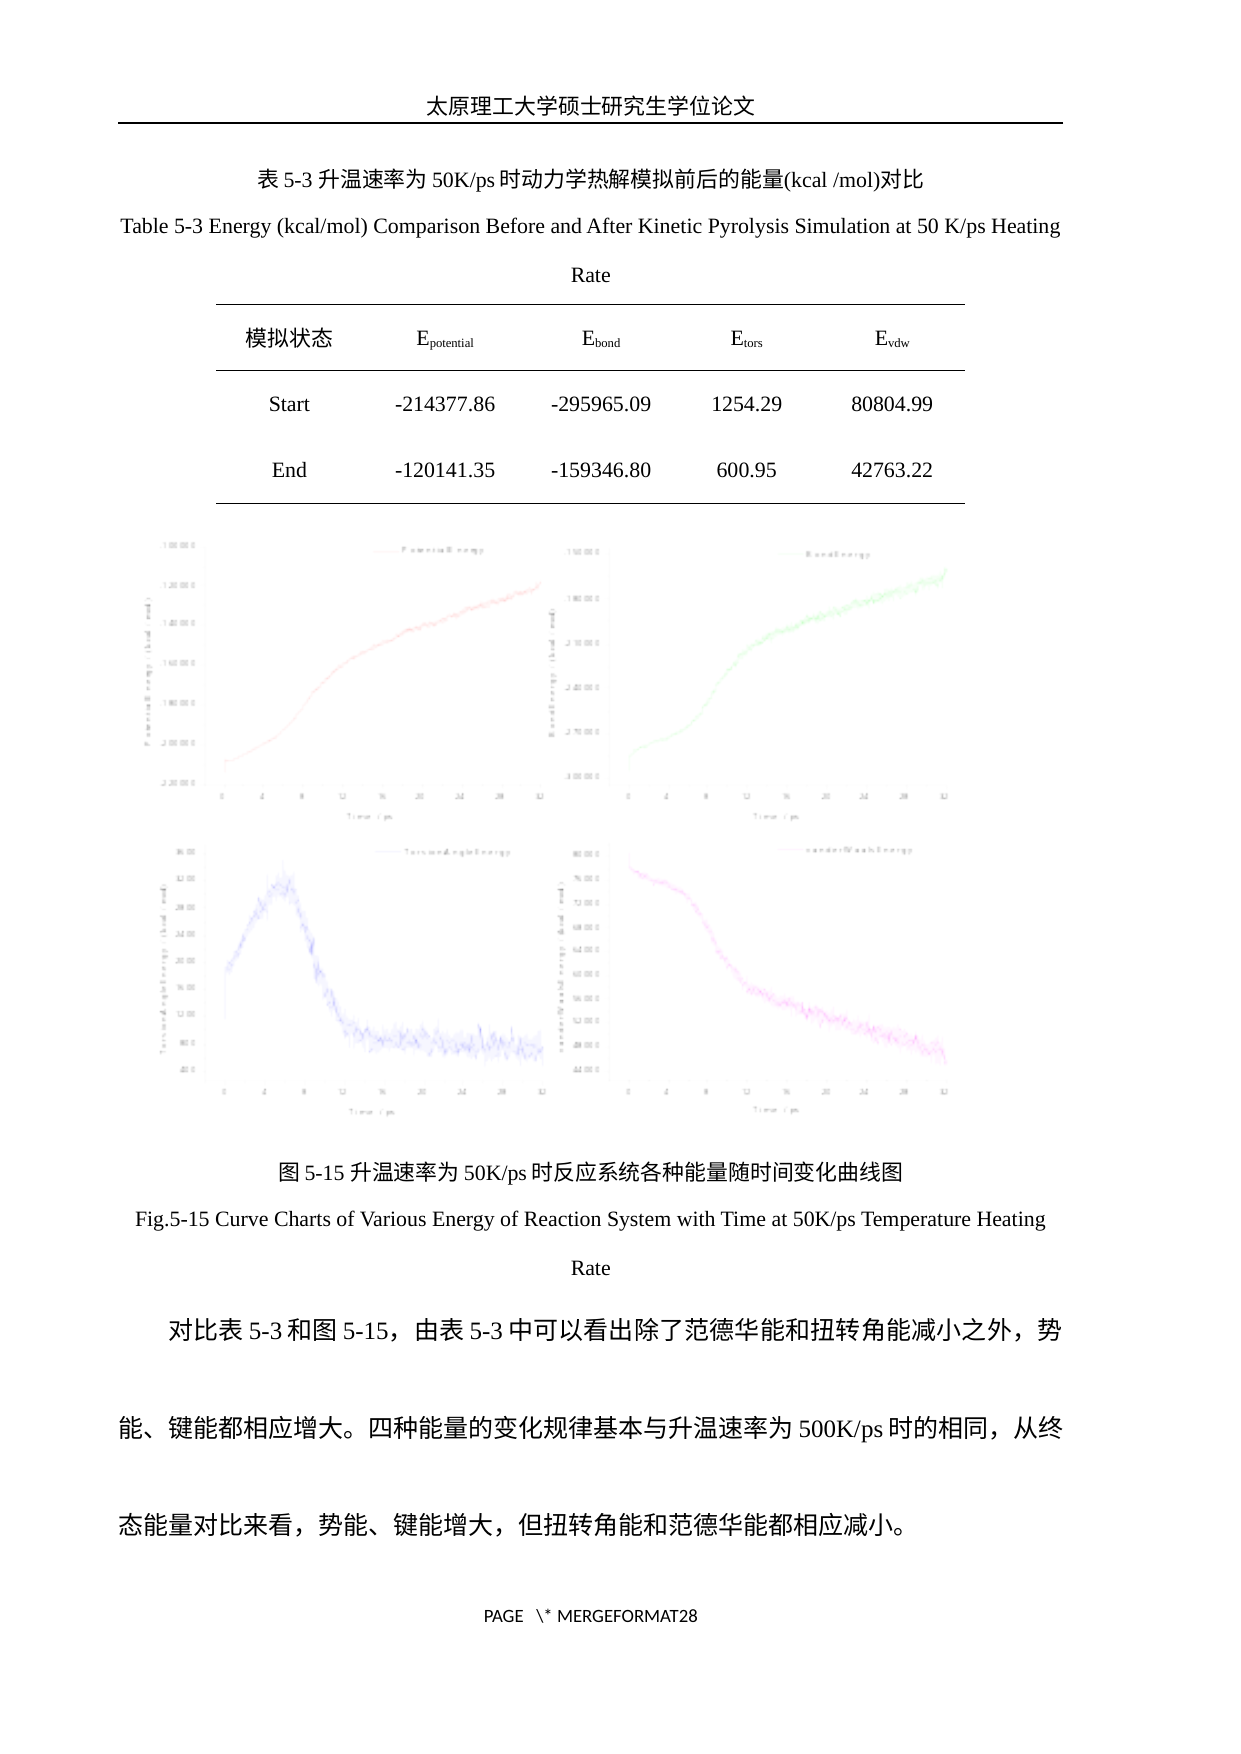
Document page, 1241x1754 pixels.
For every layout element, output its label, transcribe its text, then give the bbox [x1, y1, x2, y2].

text Fig.5-15 Curve Charts of Various Energy of Reaction System with Time at 50K/ps Temperature Heating Rate [118, 1202, 1063, 1284]
text 图5-15 升温速率为50K/ps时反应系统各种能量随时间变化曲线图 [118, 1154, 1063, 1187]
text Table 5-3 Energy (kcal/mol) Comparison Before and After Kinetic Pyrolysis Simulation at 50 K/ps Heating Rate [118, 209, 1063, 291]
text 对比表5-3和图5-15，由表5-3中可以看出除了范德华能和扭转角能减小之外，势能、键能都相应增大。四种能量的变化规律基本与升温速率为500K/ps时的相同，从终态能量对比来看，势能、键能增大，但扭转角能和范德华能都相应减小。 [118, 1296, 1063, 1556]
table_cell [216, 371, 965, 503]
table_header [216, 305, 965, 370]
text 表5-3 升温速率为50K/ps时动力学热解模拟前后的能量(kcal /mol)对比 [118, 161, 1063, 194]
